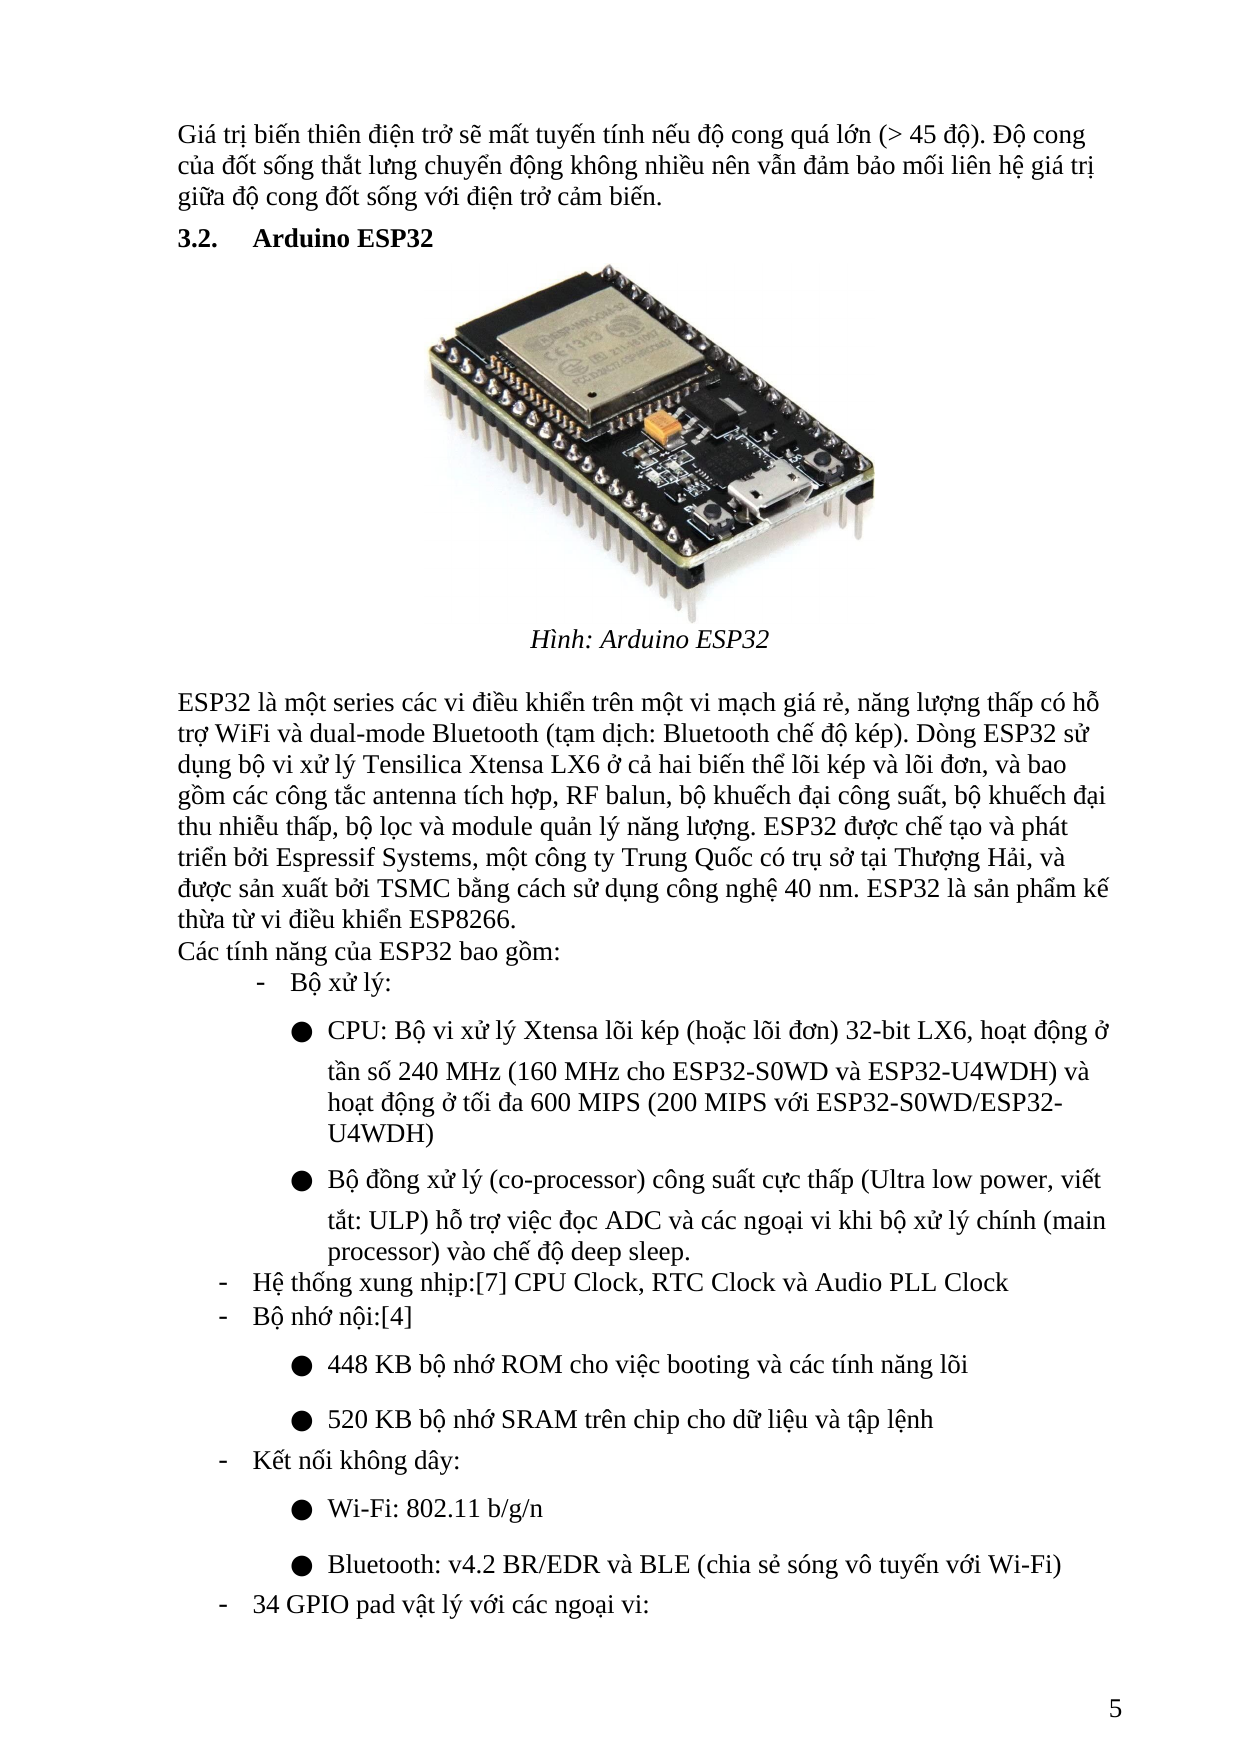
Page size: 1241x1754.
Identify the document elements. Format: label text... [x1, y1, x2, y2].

list 34 GPIO pad vật lý với các ngoại vi: [215, 1588, 1122, 1622]
text Các tính năng của ESP32 bao gồm: [177, 935, 1122, 966]
text ESP32 là một series các vi điều khiển trên một vi mạch giá rẻ, năng lượng thấp có hỗ trợ WiFi và dual-mode Bluetooth (tạm dịch: Bluetooth chế độ kép). Dòng ESP32 sử dụng bộ vi xử lý Tensilica Xtensa LX6 ở cả hai biến thể lõi kép và lõi đơn, và bao gồm các công tắc antenna tích hợp, RF balun, bộ khuếch đại công suất, bộ khuếch đại thu nhiễu thấp, bộ lọc và module quản lý năng lượng. ESP32 được chế tạo và phát triển bởi Espressif Systems, một công ty Trung Quốc có trụ sở tại Thượng Hải, và được sản xuất bởi TSMC bằng cách sử dụng công nghệ 40 nm. ESP32 là sản phẩm kế thừa từ vi điều khiển ESP8266. [177, 686, 1122, 935]
picture [423, 263, 876, 624]
list 520 KB bộ nhớ SRAM trên chip cho dữ liệu và tập lệnh [290, 1388, 1122, 1444]
list Bộ đồng xử lý (co-processor) công suất cực thấp (Ultra low power, viết tắt: ULP) hỗ trợ việc đọc ADC và các ngoại vi khi bộ xử lý chính (main processor) vào chế độ deep sleep. [290, 1148, 1122, 1266]
text Hình: Arduino ESP32 [177, 623, 1122, 654]
list Bluetooth: v4.2 BR/EDR và BLE (chia sẻ sóng vô tuyến với Wi-Fi) [290, 1533, 1122, 1588]
list Hệ thống xung nhịp:[7] CPU Clock, RTC Clock và Audio PLL Clock [215, 1266, 1122, 1299]
list Bộ xử lý: [252, 966, 1122, 999]
list Bộ nhớ nội:[4] [215, 1299, 1122, 1333]
list Wi-Fi: 802.11 b/g/n [290, 1477, 1122, 1533]
text Giá trị biến thiên điện trở sẽ mất tuyến tính nếu độ cong quá lớn (> 45 độ). Độ cong của đốt sống thắt lưng chuyển động không nhiều nên vẫn đảm bảo mối liên hệ giá trị giữa độ cong đốt sống với điện trở cảm biến. [177, 118, 1122, 212]
list 448 KB bộ nhớ ROM cho việc booting và các tính năng lõi [290, 1333, 1122, 1388]
list Kết nối không dây: [215, 1444, 1122, 1477]
list CPU: Bộ vi xử lý Xtensa lõi kép (hoặc lõi đơn) 32-bit LX6, hoạt động ở tần số 240 MHz (160 MHz cho ESP32-S0WD và ESP32-U4WDH) và hoạt động ở tối đa 600 MIPS (200 MIPS với ESP32-S0WD/ESP32-U4WDH) [290, 999, 1122, 1148]
subtitle Arduino ESP32 [177, 222, 1122, 253]
